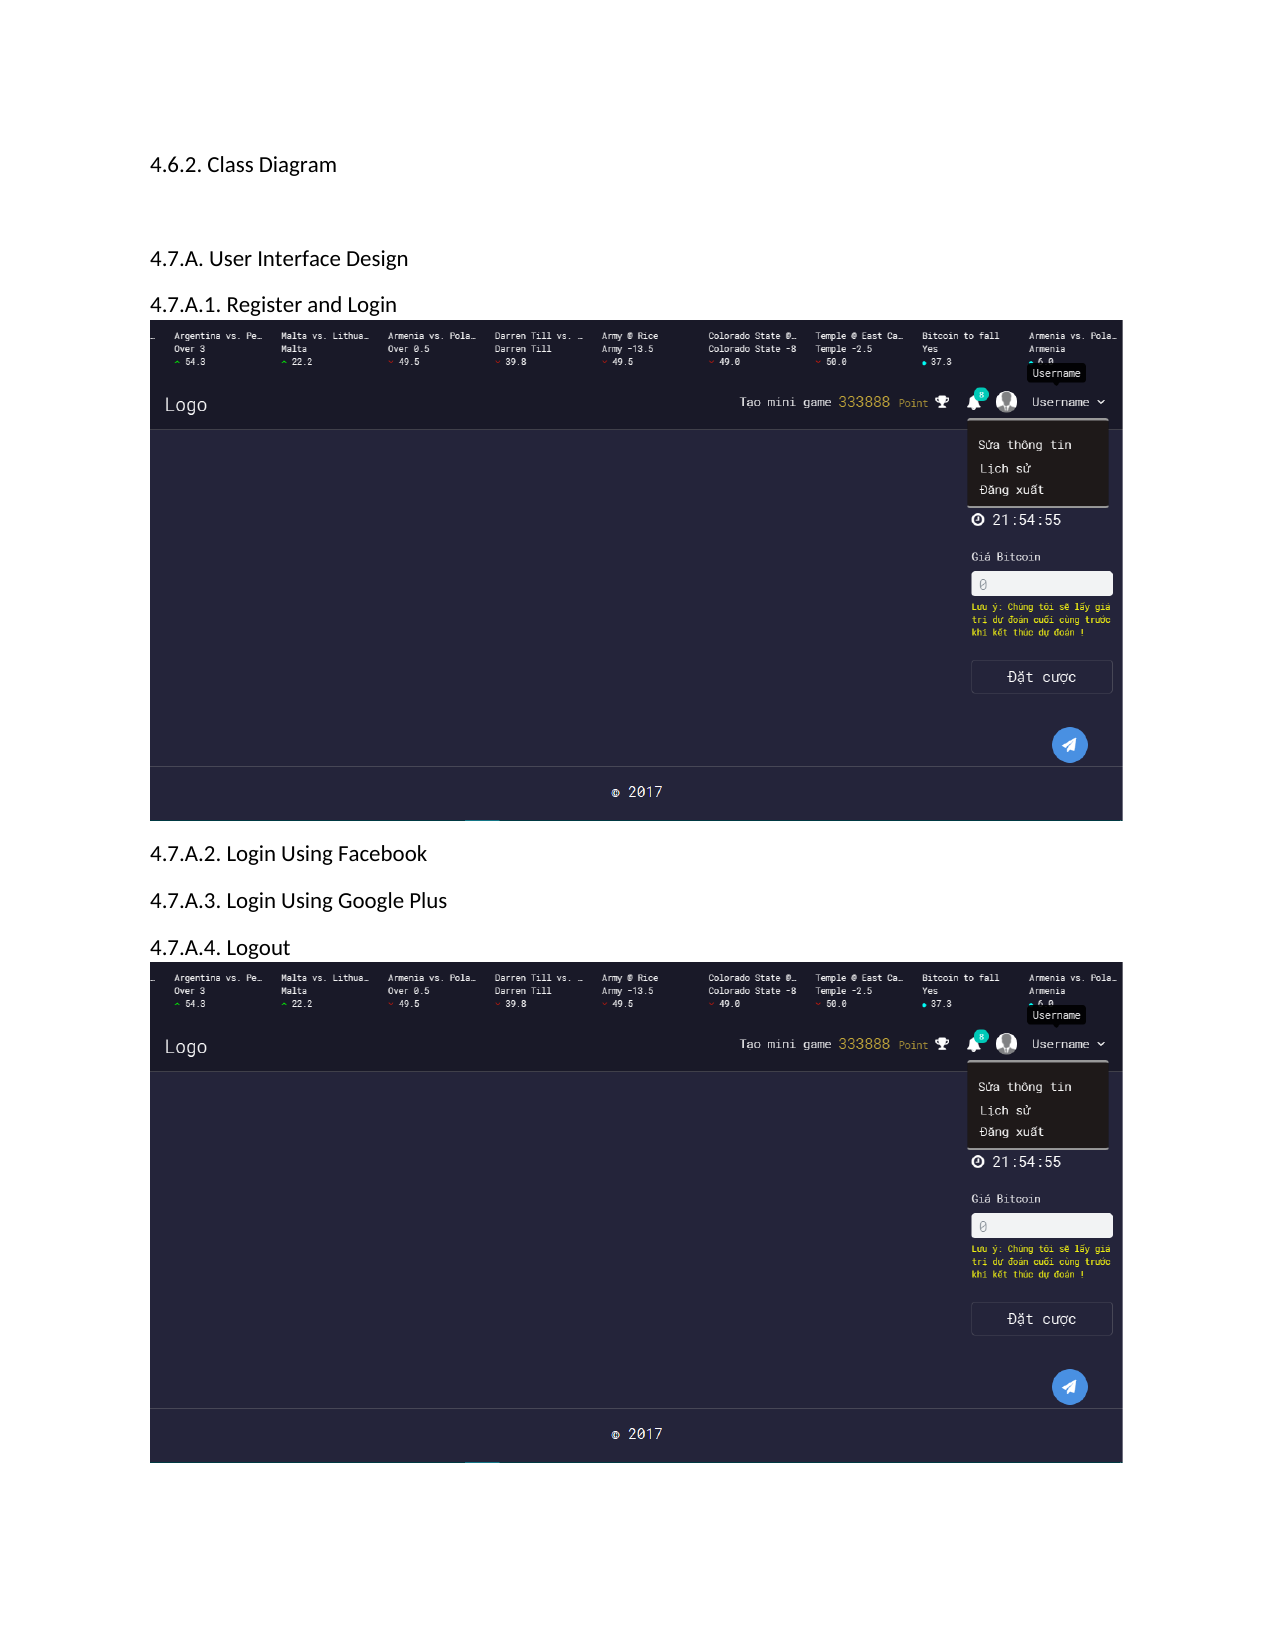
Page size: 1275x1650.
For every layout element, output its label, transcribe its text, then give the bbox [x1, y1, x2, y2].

picture [150, 320, 1123, 821]
text 4.7.A.3. Login Using Google Plus [150, 886, 1125, 914]
text 4.6.2. Class Diagram [150, 150, 1125, 178]
text 4.7.A.2. Login Using Facebook [150, 839, 1125, 867]
picture [150, 962, 1123, 1463]
text 4.7.A. User Interface Design [150, 244, 1125, 272]
